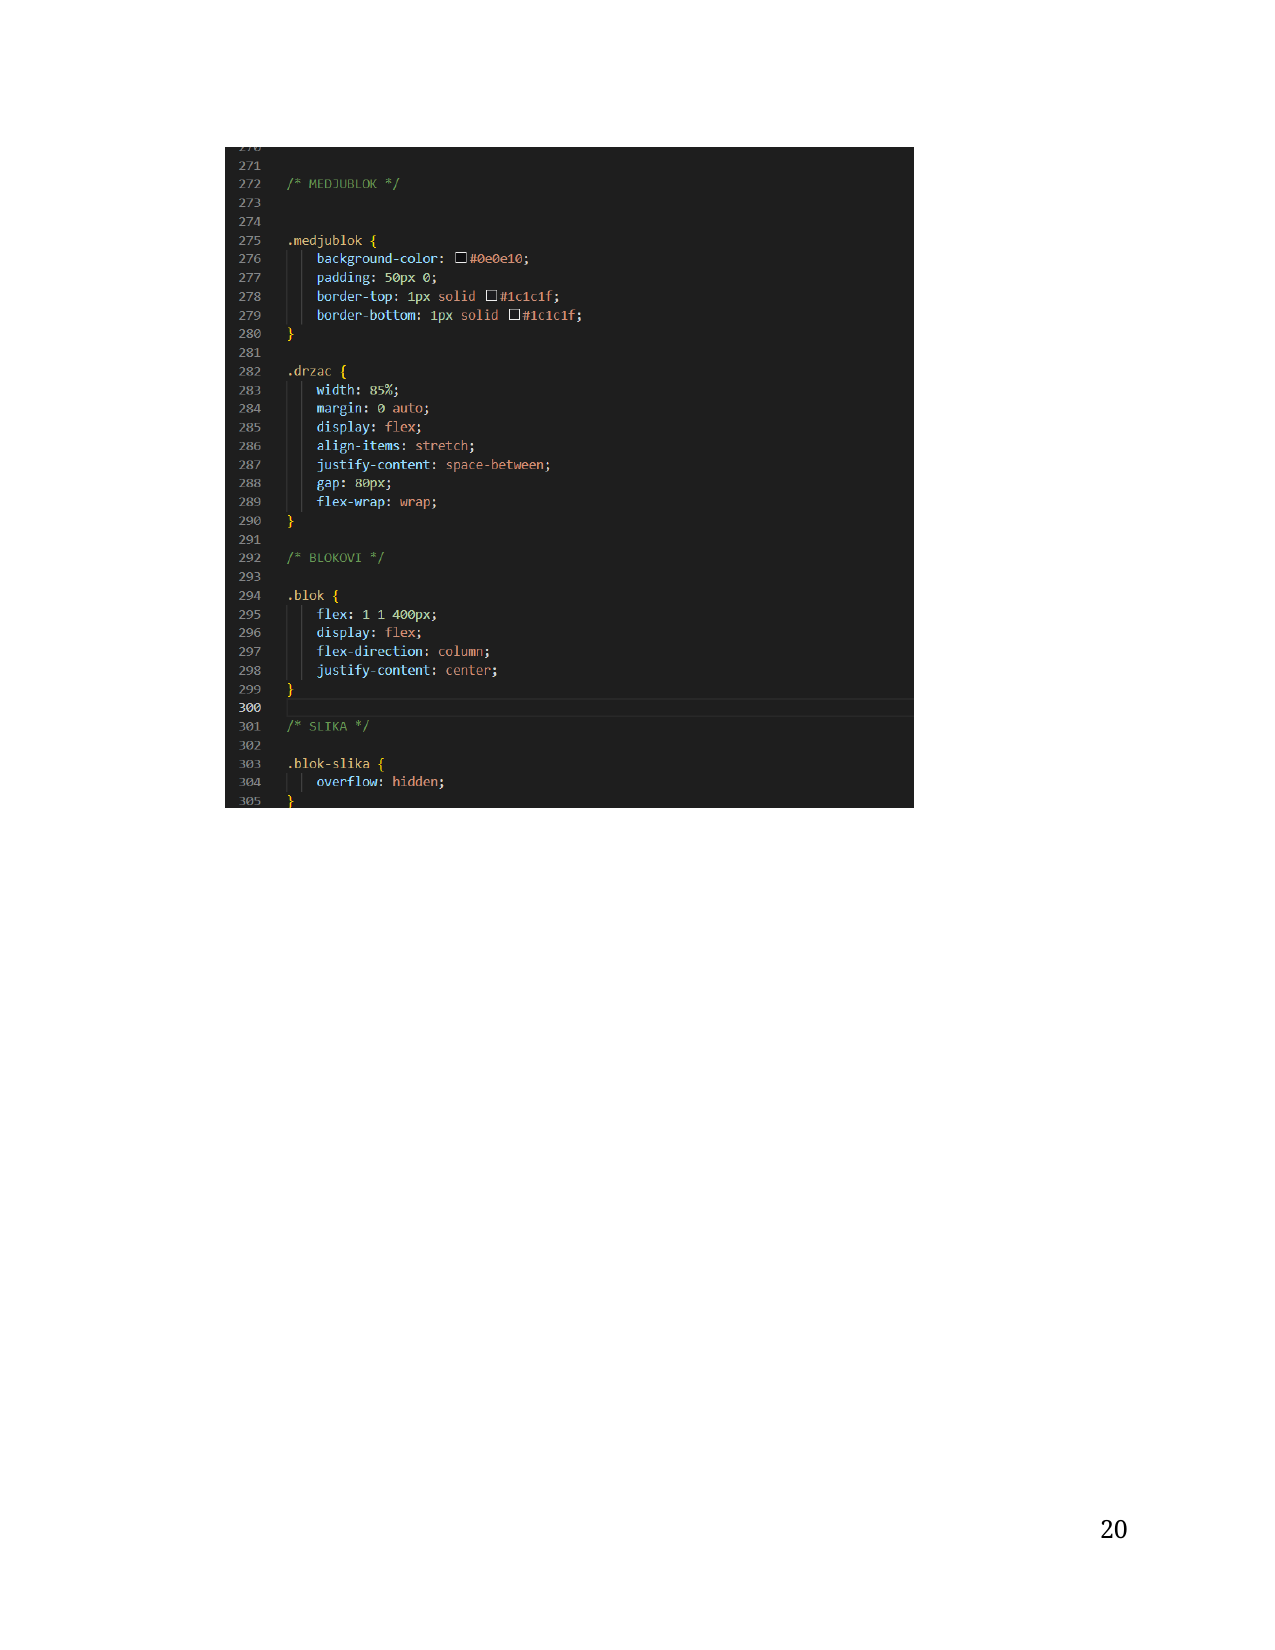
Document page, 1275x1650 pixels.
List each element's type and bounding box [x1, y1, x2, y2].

picture [225, 147, 914, 808]
